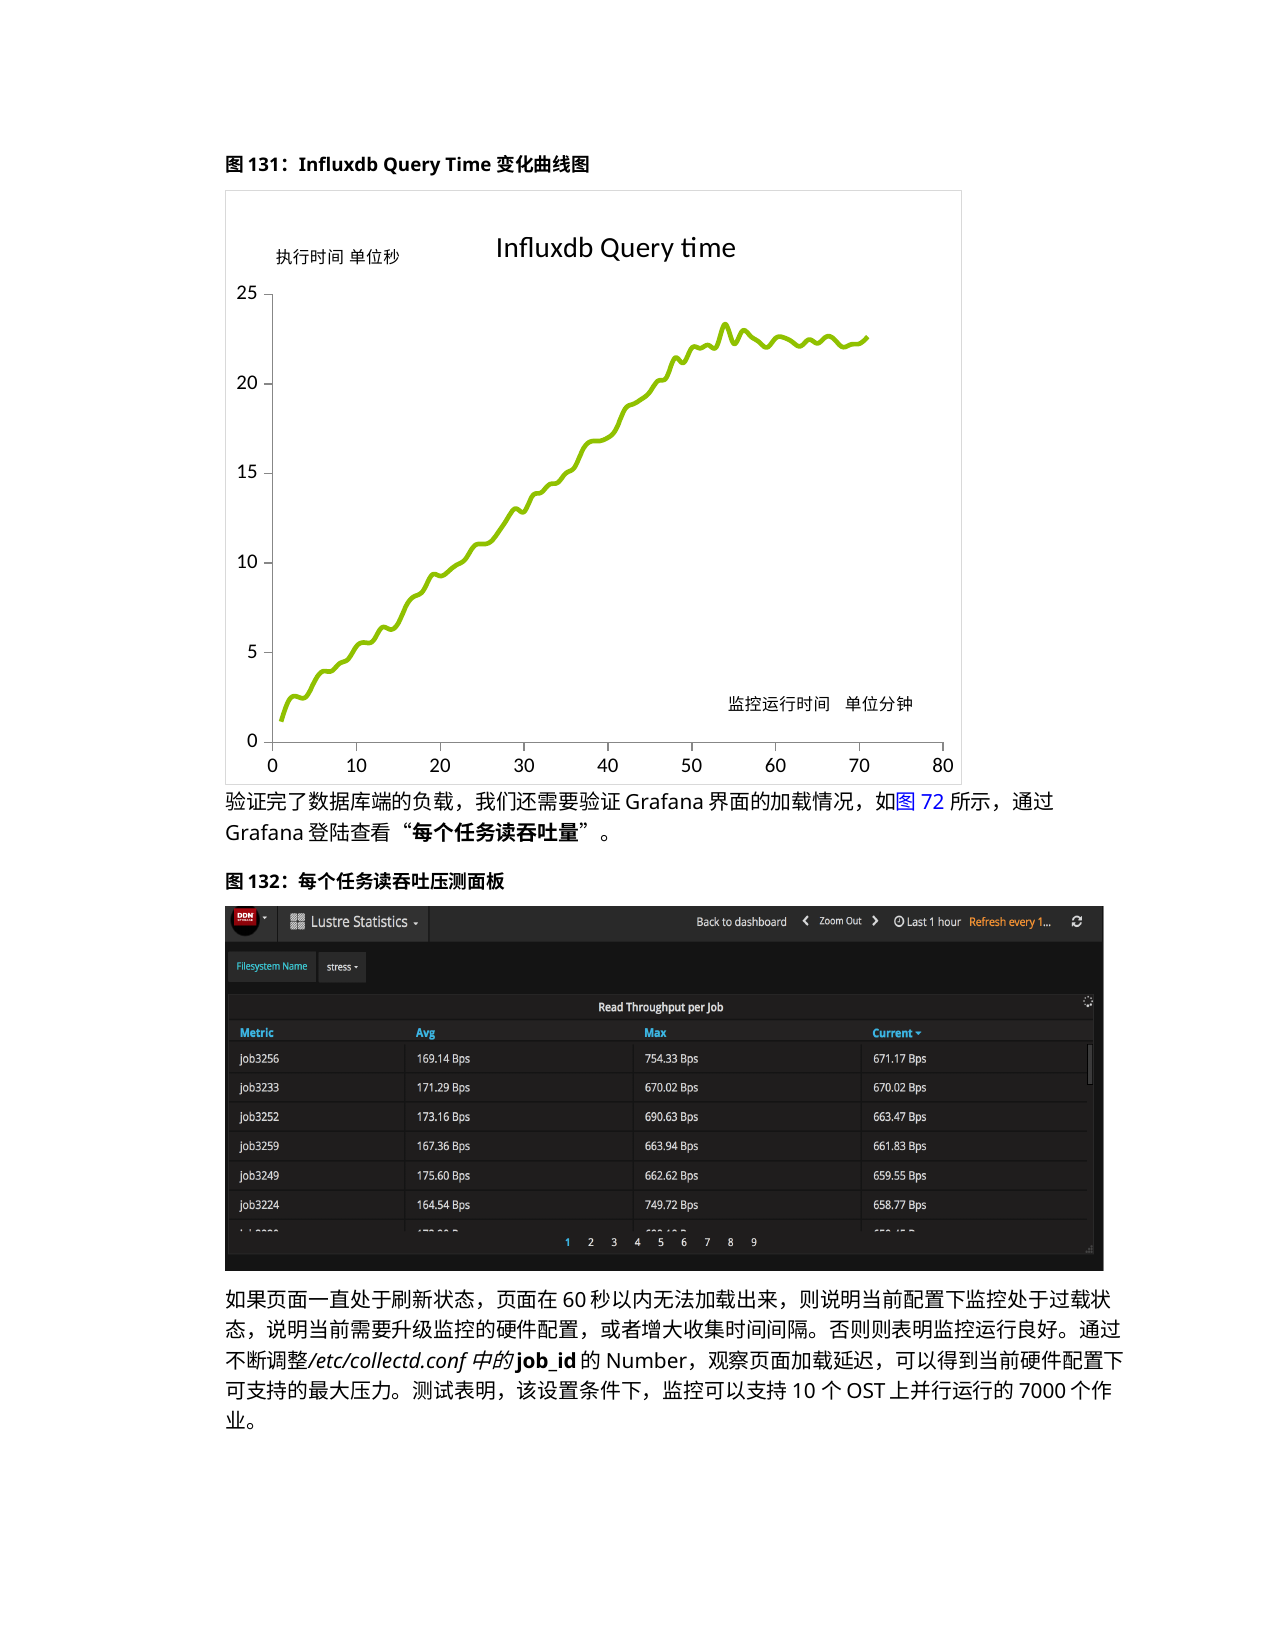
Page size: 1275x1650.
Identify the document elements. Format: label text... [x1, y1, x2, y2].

text 验证完了数据库端的负载，我们还需要验证Grafana界面的加载情况，如图72 所示，通过Grafana登陆查看“每个任务读吞吐量”。 [225, 786, 1125, 846]
text 图132：每个任务读吞吐压测面板 [225, 867, 1125, 894]
picture [225, 906, 1104, 1271]
text 图131：Influxdb Query Time 变化曲线图 [225, 150, 1125, 177]
text 如果页面一直处于刷新状态，页面在60秒以内无法加载出来，则说明当前配置下监控处于过载状态，说明当前需要升级监控的硬件配置，或者增大收集时间间隔。否则则表明监控运行良好。通过不断调整/etc/collectd.conf中的job_id的Number，观察页面加载延迟，可以得到当前硬件配置下可支持的最大压力。测试表明，该设置条件下，监控可以支持10 个OST上并行运行的7000个作业。 [225, 1283, 1125, 1435]
